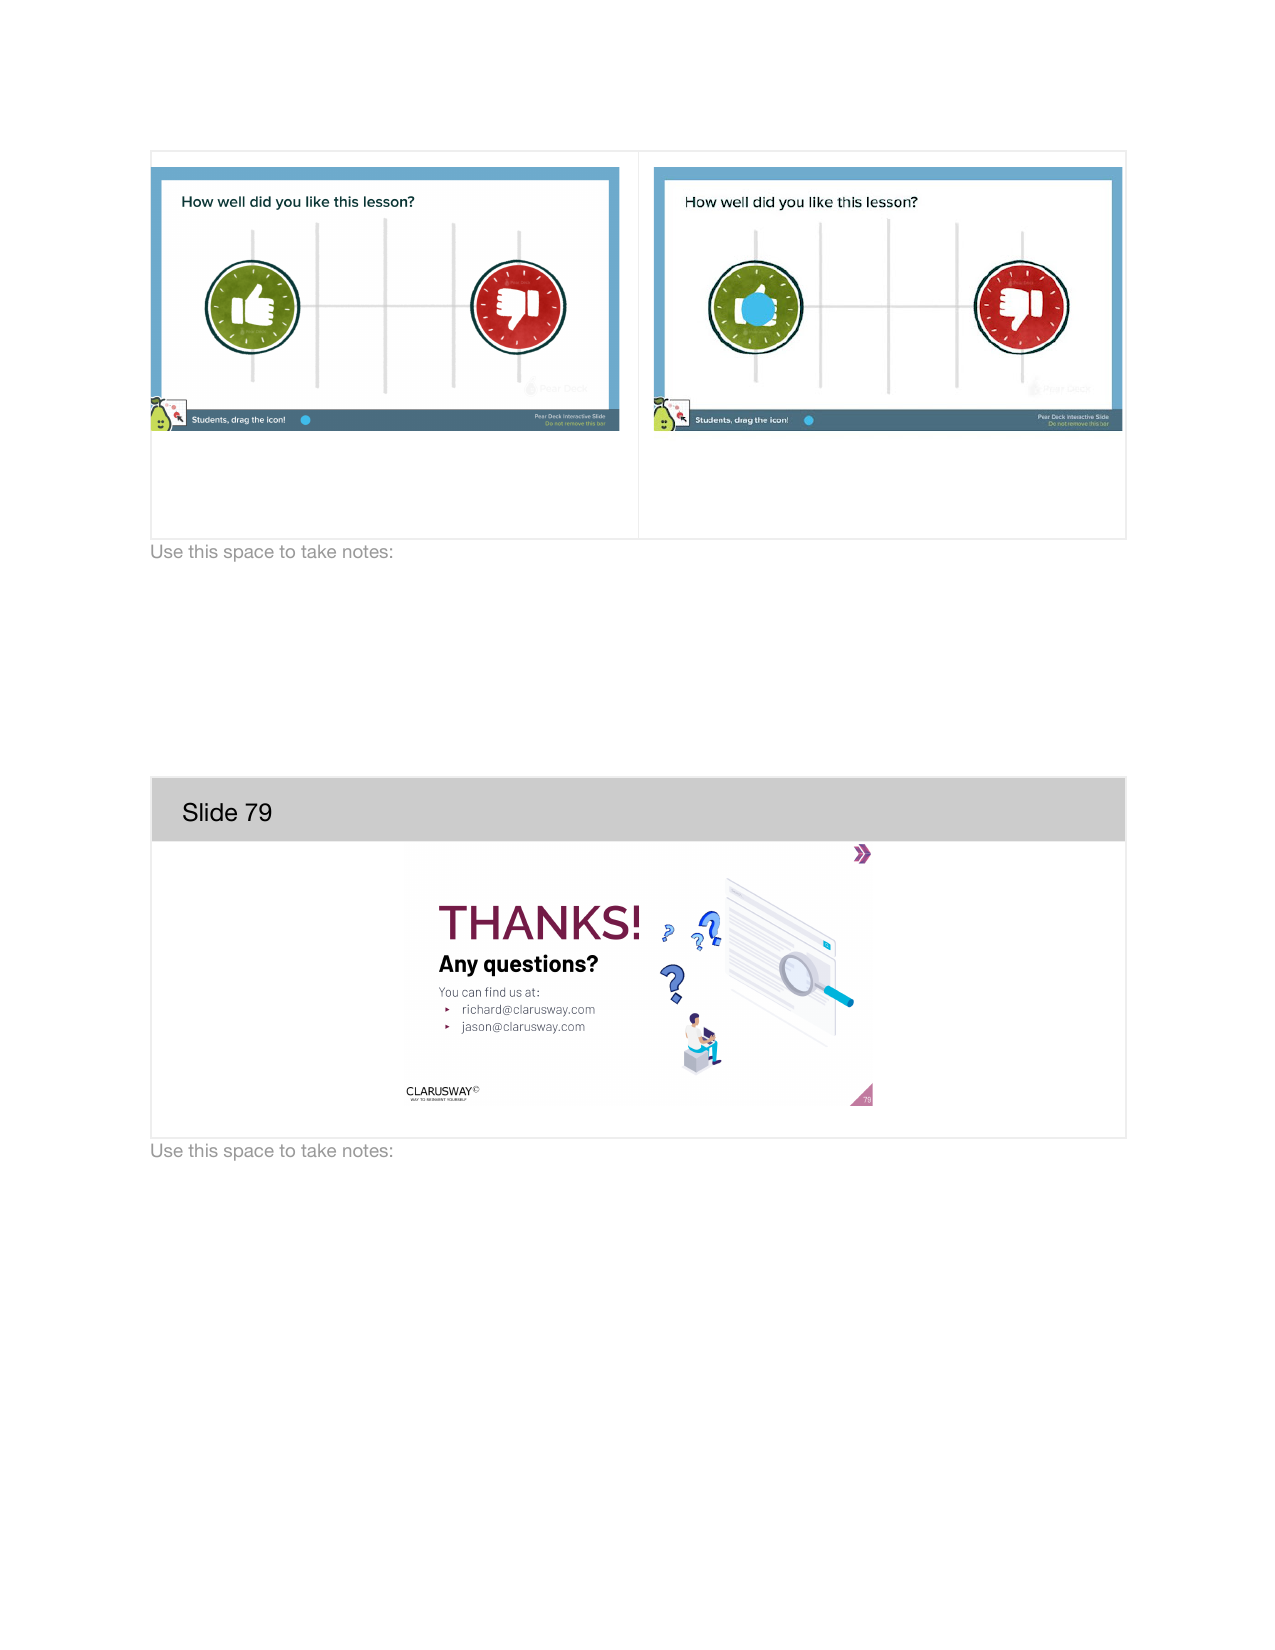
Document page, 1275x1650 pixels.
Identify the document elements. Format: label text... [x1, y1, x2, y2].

picture [150, 167, 620, 431]
picture [653, 167, 1123, 519]
text Use this space to take notes: [150, 1139, 1125, 1162]
table_header Slide 79 [152, 778, 1125, 841]
text Use this space to take notes: [150, 540, 1125, 563]
table_cell [152, 152, 638, 538]
picture [403, 842, 873, 1106]
table_cell [152, 842, 1125, 1137]
table_cell [639, 152, 1125, 538]
